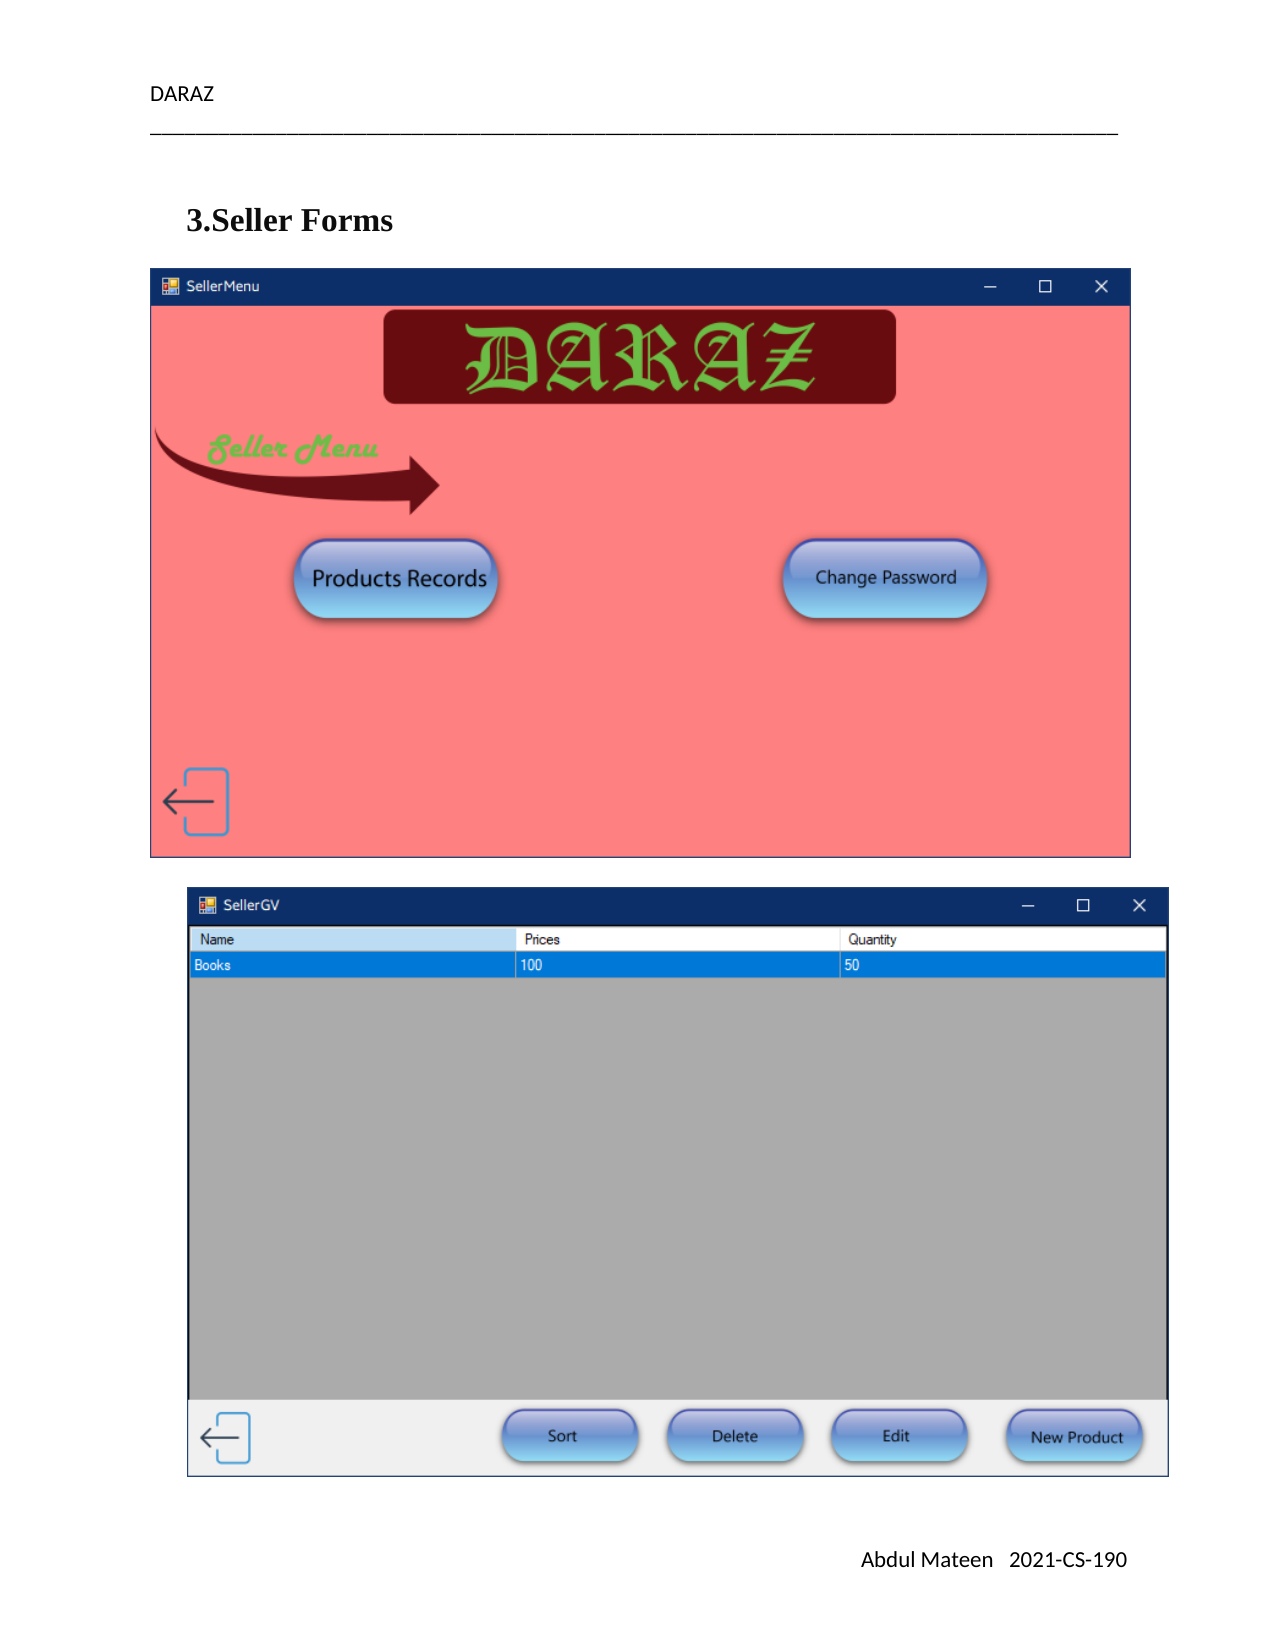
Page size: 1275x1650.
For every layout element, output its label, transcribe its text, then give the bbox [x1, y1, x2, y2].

picture [150, 268, 1131, 858]
picture [187, 887, 1169, 1477]
subtitle 3.Seller Forms [186, 200, 808, 238]
